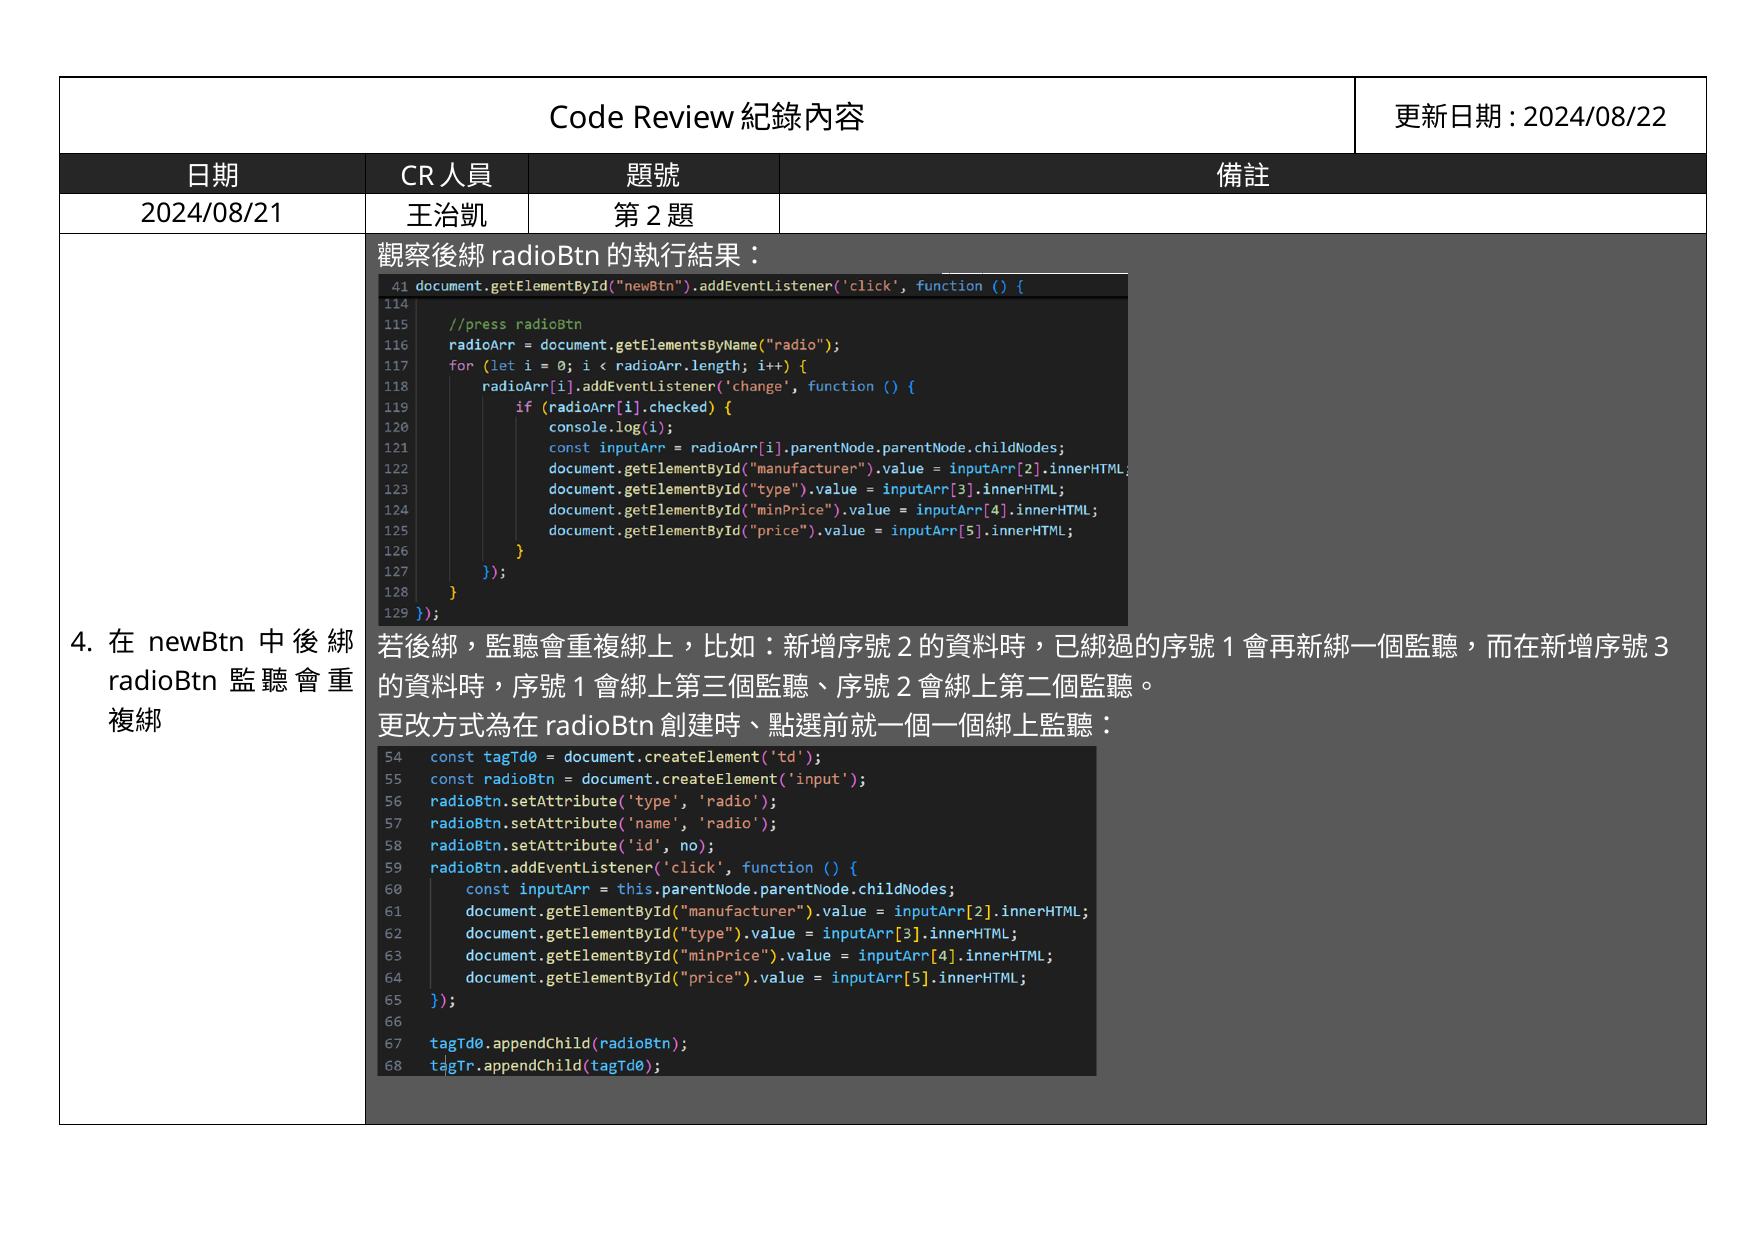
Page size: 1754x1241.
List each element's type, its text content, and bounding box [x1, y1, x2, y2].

table_cell 2024/08/21 [60, 194, 365, 233]
table_cell 在newBtn中後綁radioBtn監聽會重複綁 [60, 234, 365, 1124]
table_cell 日期 [60, 154, 365, 193]
picture [376, 273, 1128, 626]
table_cell CR人員 [366, 154, 528, 193]
table_cell 王治凱 [366, 194, 528, 233]
picture [376, 743, 1098, 1076]
table_cell 題號 [529, 154, 779, 193]
table_cell 備註 [780, 154, 1706, 193]
table_header 更新日期 : 2024/08/22 [1356, 78, 1706, 152]
table_cell [780, 194, 1706, 233]
table_cell 觀察後綁radioBtn的執行結果： 若後綁，監聽會重複綁上，比如：新增序號2的資料時，已綁過的序號1會再新綁一個監聽，而在新增序號3的資料時，序號1會綁上第三個監聽、序號2會綁上第二個監聽。 更改方式為在radioBtn創建時、點選前就一個一個綁上監聽： [366, 234, 1706, 1124]
table_cell 第2題 [529, 194, 779, 233]
table_header Code Review紀錄內容 [60, 78, 1354, 152]
